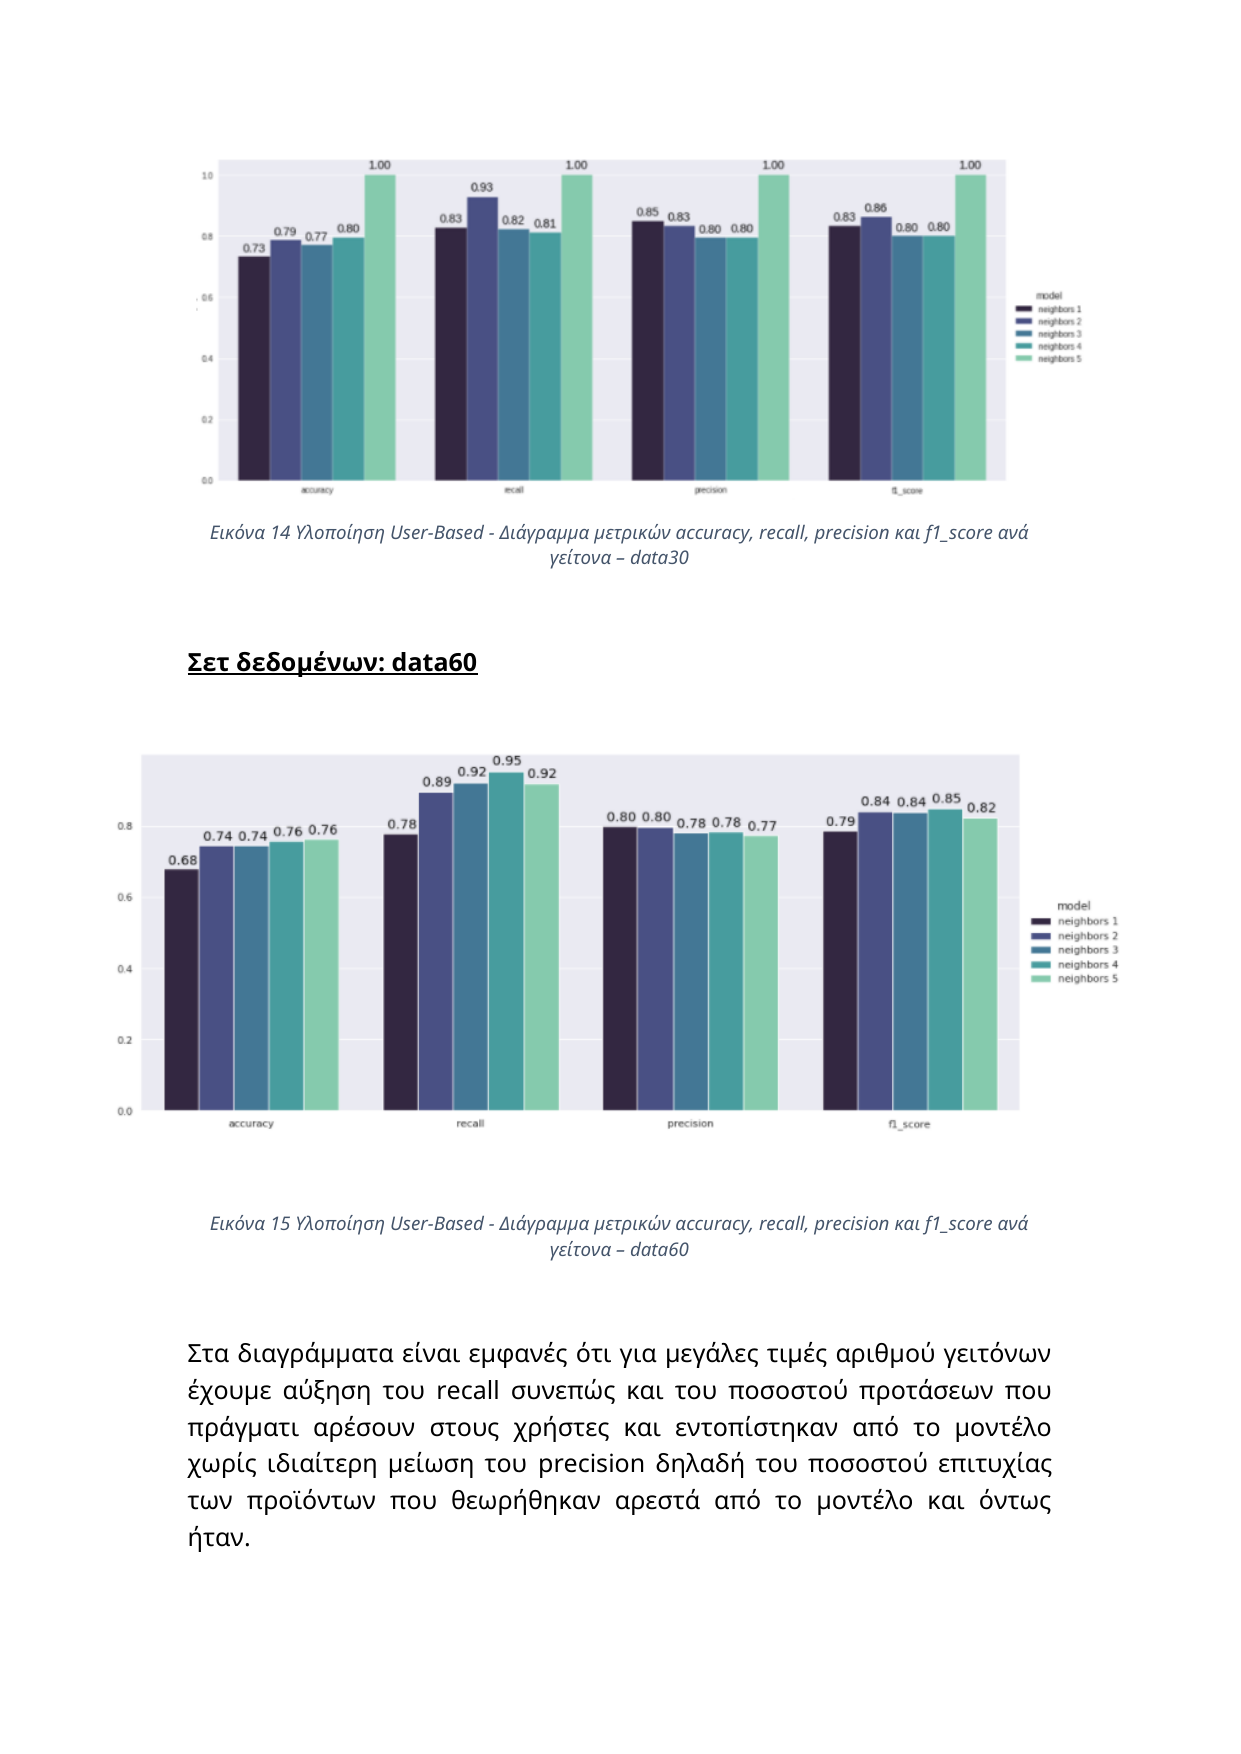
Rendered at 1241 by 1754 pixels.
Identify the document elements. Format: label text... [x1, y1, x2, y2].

text Σετ δεδομένων: data60 [187, 644, 1053, 678]
text Εικόνα 15 Υλοποίηση User-Based - Διάγραμμα μετρικών αccuracy, recall, precision και f1_score ανά γείτονα – data60 [187, 1210, 1053, 1261]
picture [113, 751, 1127, 1135]
picture [187, 150, 1113, 500]
text Εικόνα 14 Υλοποίηση User-Based - Διάγραμμα μετρικών accuracy, recall, precision και f1_score ανά γείτονα – data30 [187, 519, 1053, 570]
text Στα διαγράμματα είναι εμφανές ότι για μεγάλες τιμές αριθμού γειτόνων έχουμε αύξηση του recall συνεπώς και του ποσοστού προτάσεων που πράγματι αρέσουν στους χρήστες και εντοπίστηκαν από το μοντέλο χωρίς ιδιαίτερη μείωση του precision δηλαδή του ποσοστού επιτυχίας των προϊόντων που θεωρήθηκαν αρεστά από το μοντέλο και όντως ήταν. [187, 1336, 1053, 1554]
